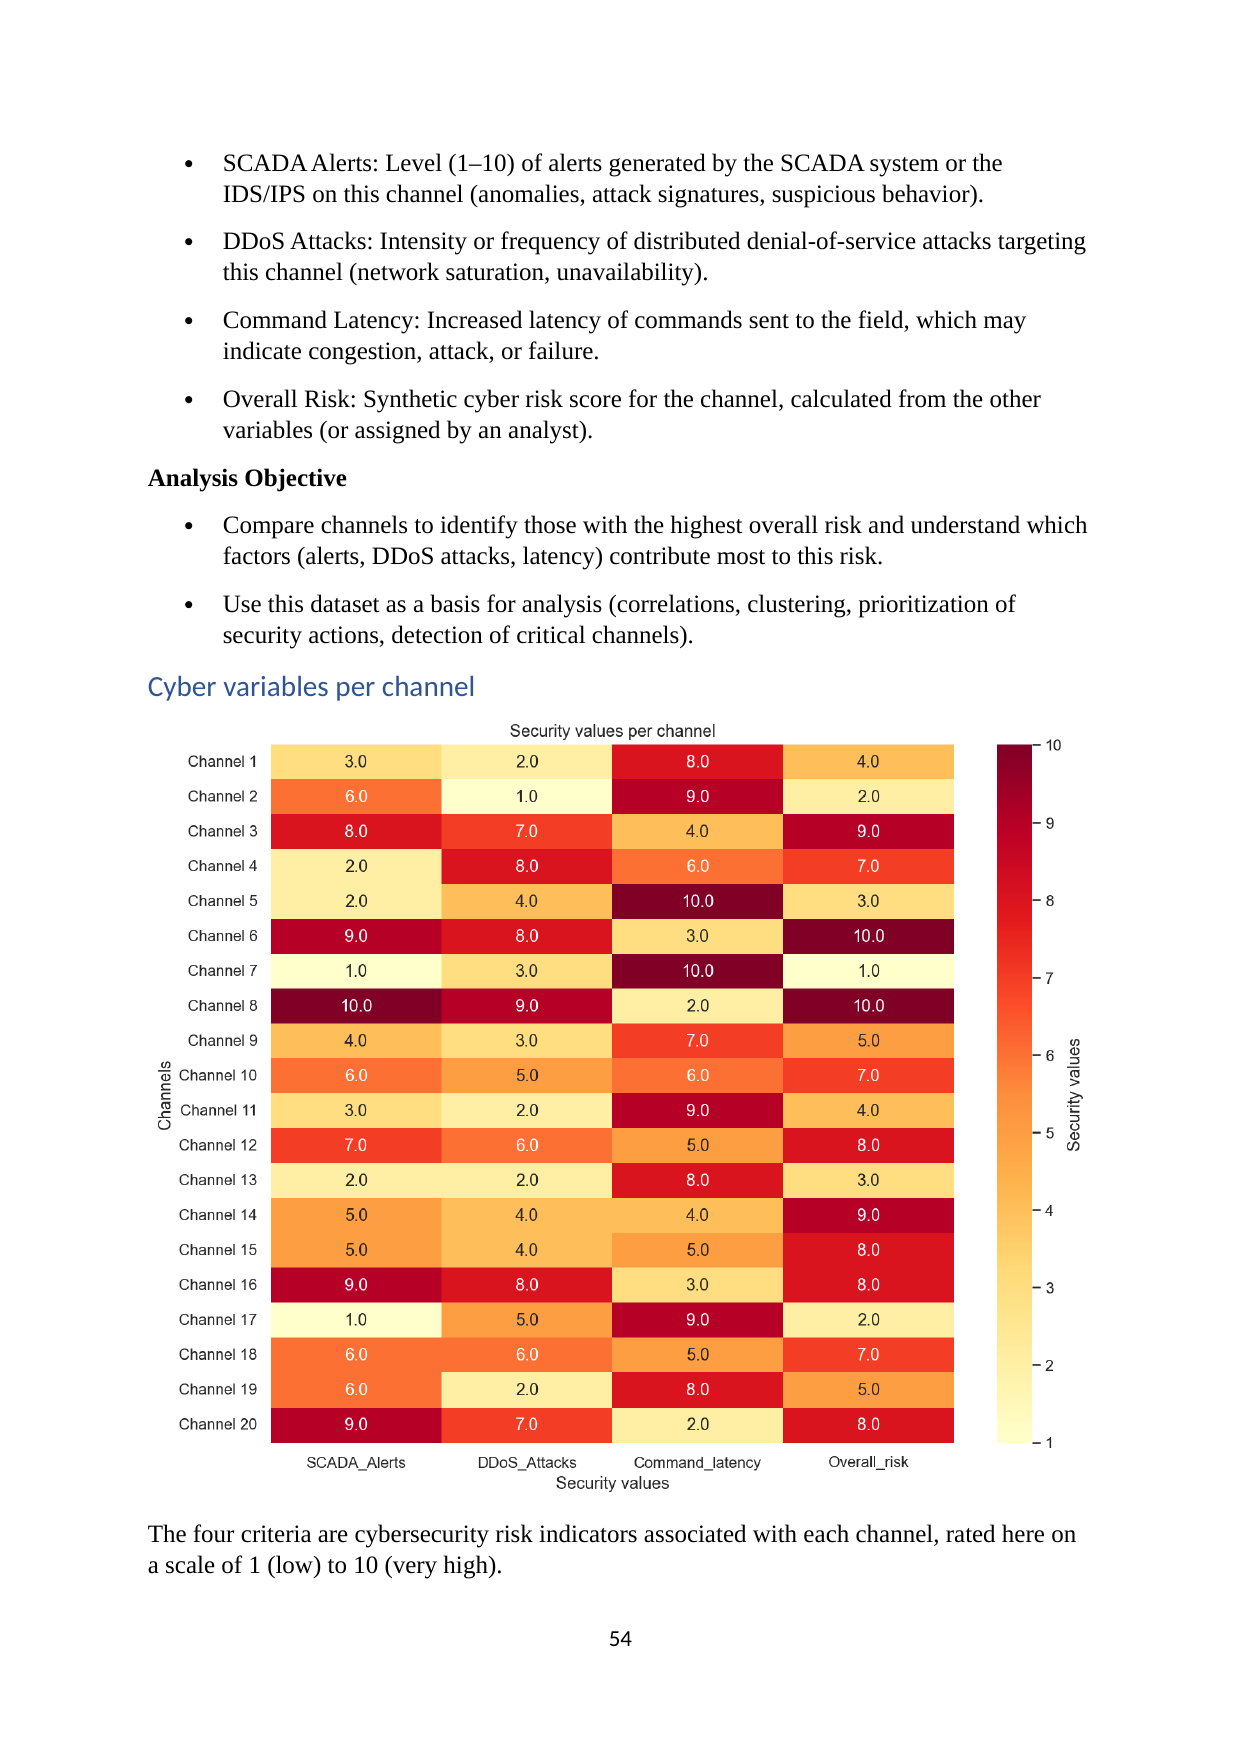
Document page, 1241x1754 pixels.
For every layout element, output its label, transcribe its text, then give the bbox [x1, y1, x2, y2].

list DDoS Attacks: Intensity or frequency of distributed denial-of-service attacks targeting this channel (network saturation, unavailability). [185, 226, 1093, 286]
list Compare channels to identify those with the highest overall risk and understand which factors (alerts, DDoS attacks, latency) contribute most to this risk. [185, 510, 1093, 570]
text The four criteria are cybersecurity risk indicators associated with each channel, rated here on a scale of 1 (low) to 10 (very high). [148, 1519, 1093, 1579]
list Overall Risk: Synthetic cyber risk score for the channel, calculated from the other variables (or assigned by an analyst). [185, 384, 1093, 444]
subtitle Cyber ​​variables per channel [148, 668, 1093, 703]
text Analysis Objective [148, 463, 1093, 491]
list Use this dataset as a basis for analysis (correlations, clustering, prioritization of security actions, detection of critical channels). [185, 589, 1093, 649]
list SCADA Alerts: Level (1–10) of alerts generated by the SCADA system or the IDS/IPS on this channel (anomalies, attack signatures, suspicious behavior). [185, 148, 1093, 207]
list Command Latency: Increased latency of commands sent to the field, which may indicate congestion, attack, or failure. [185, 305, 1093, 365]
picture [147, 714, 1093, 1501]
